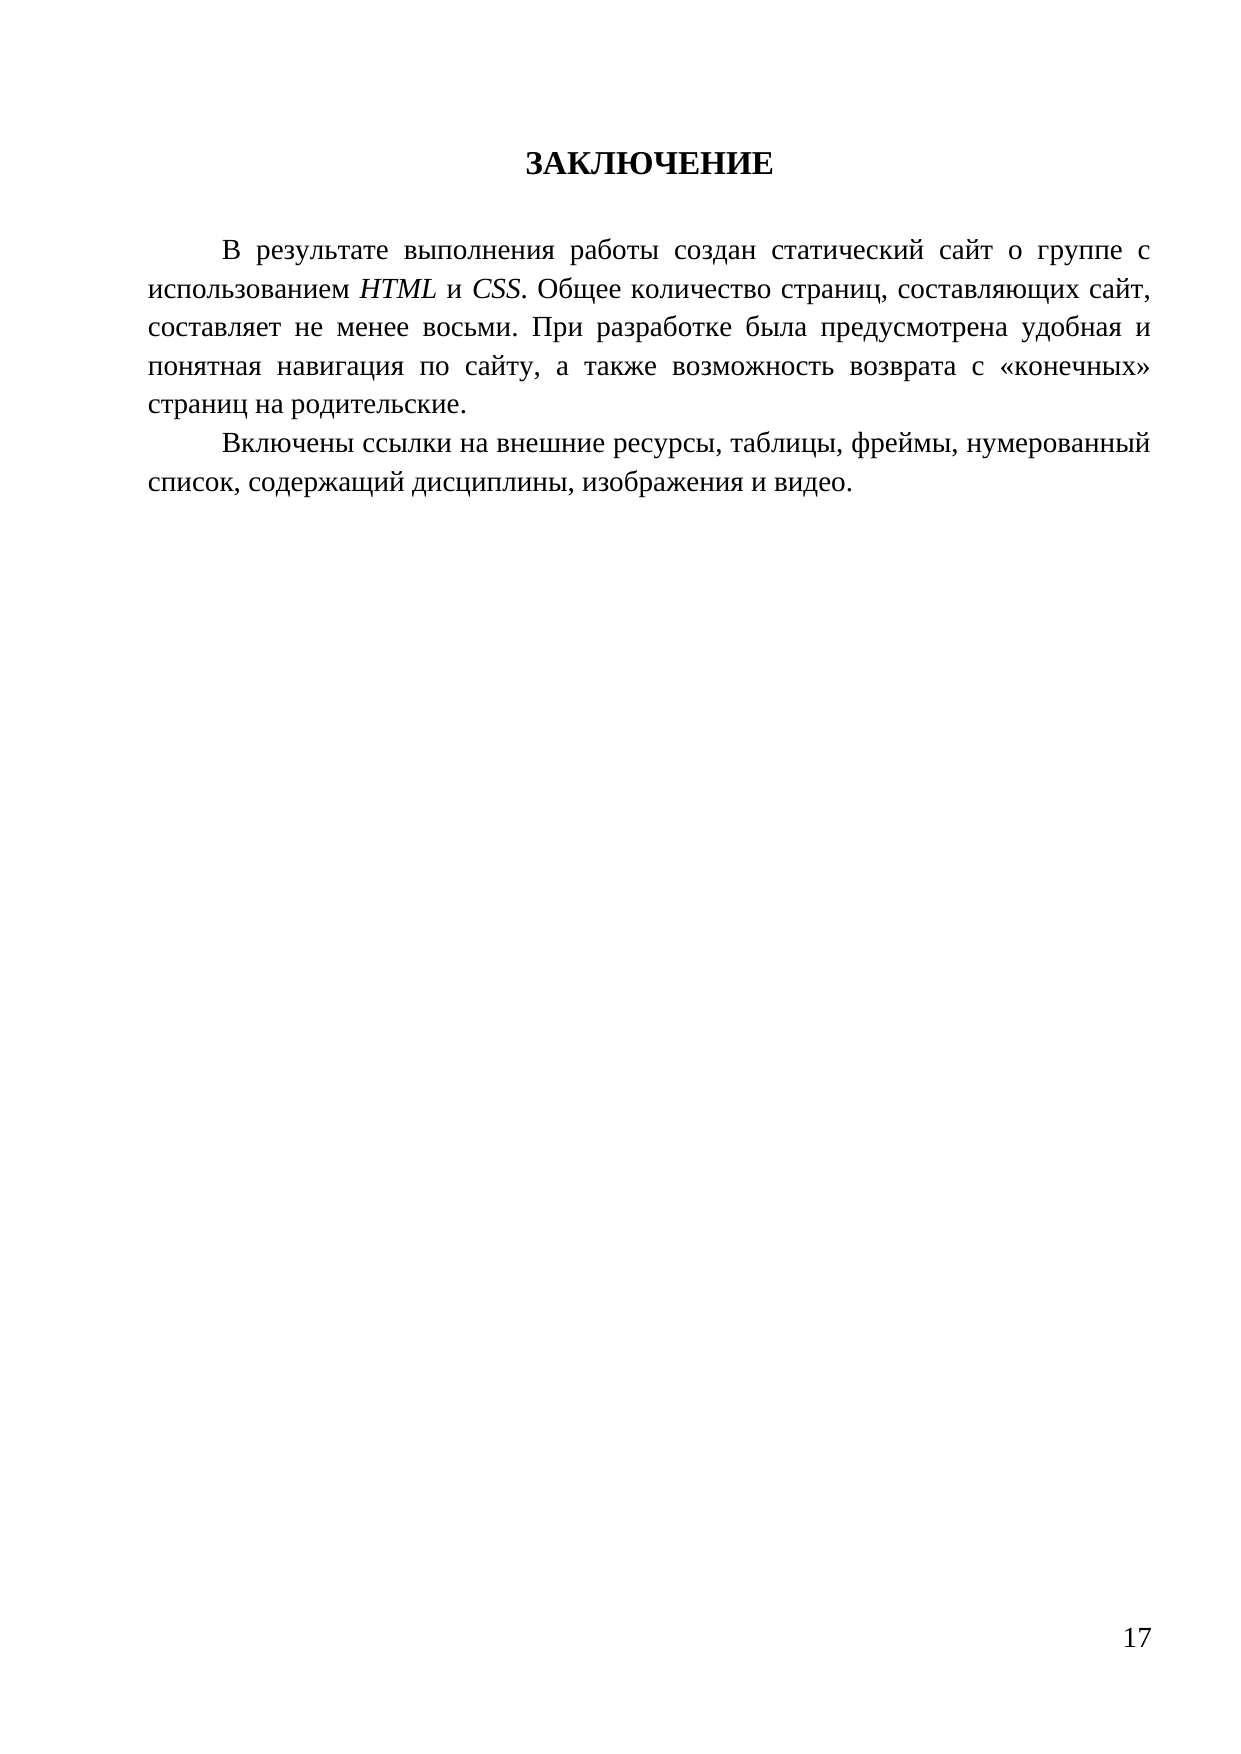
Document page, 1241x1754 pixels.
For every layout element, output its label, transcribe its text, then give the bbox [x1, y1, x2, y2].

text Включены ссылки на внешние ресурсы, таблицы, фреймы, нумерованный список, содержащий дисциплины, изображения и видео. [148, 425, 1152, 497]
text В результате выполнения работы создан статический сайт о группе с использованием HTML и CSS. Общее количество страниц, составляющих сайт, составляет не менее восьми. При разработке была предусмотрена удобная и понятная навигация по сайту, а также возможность возврата с «конечных» страниц на родительские. [148, 232, 1152, 420]
subtitle Заключение [148, 143, 1152, 181]
